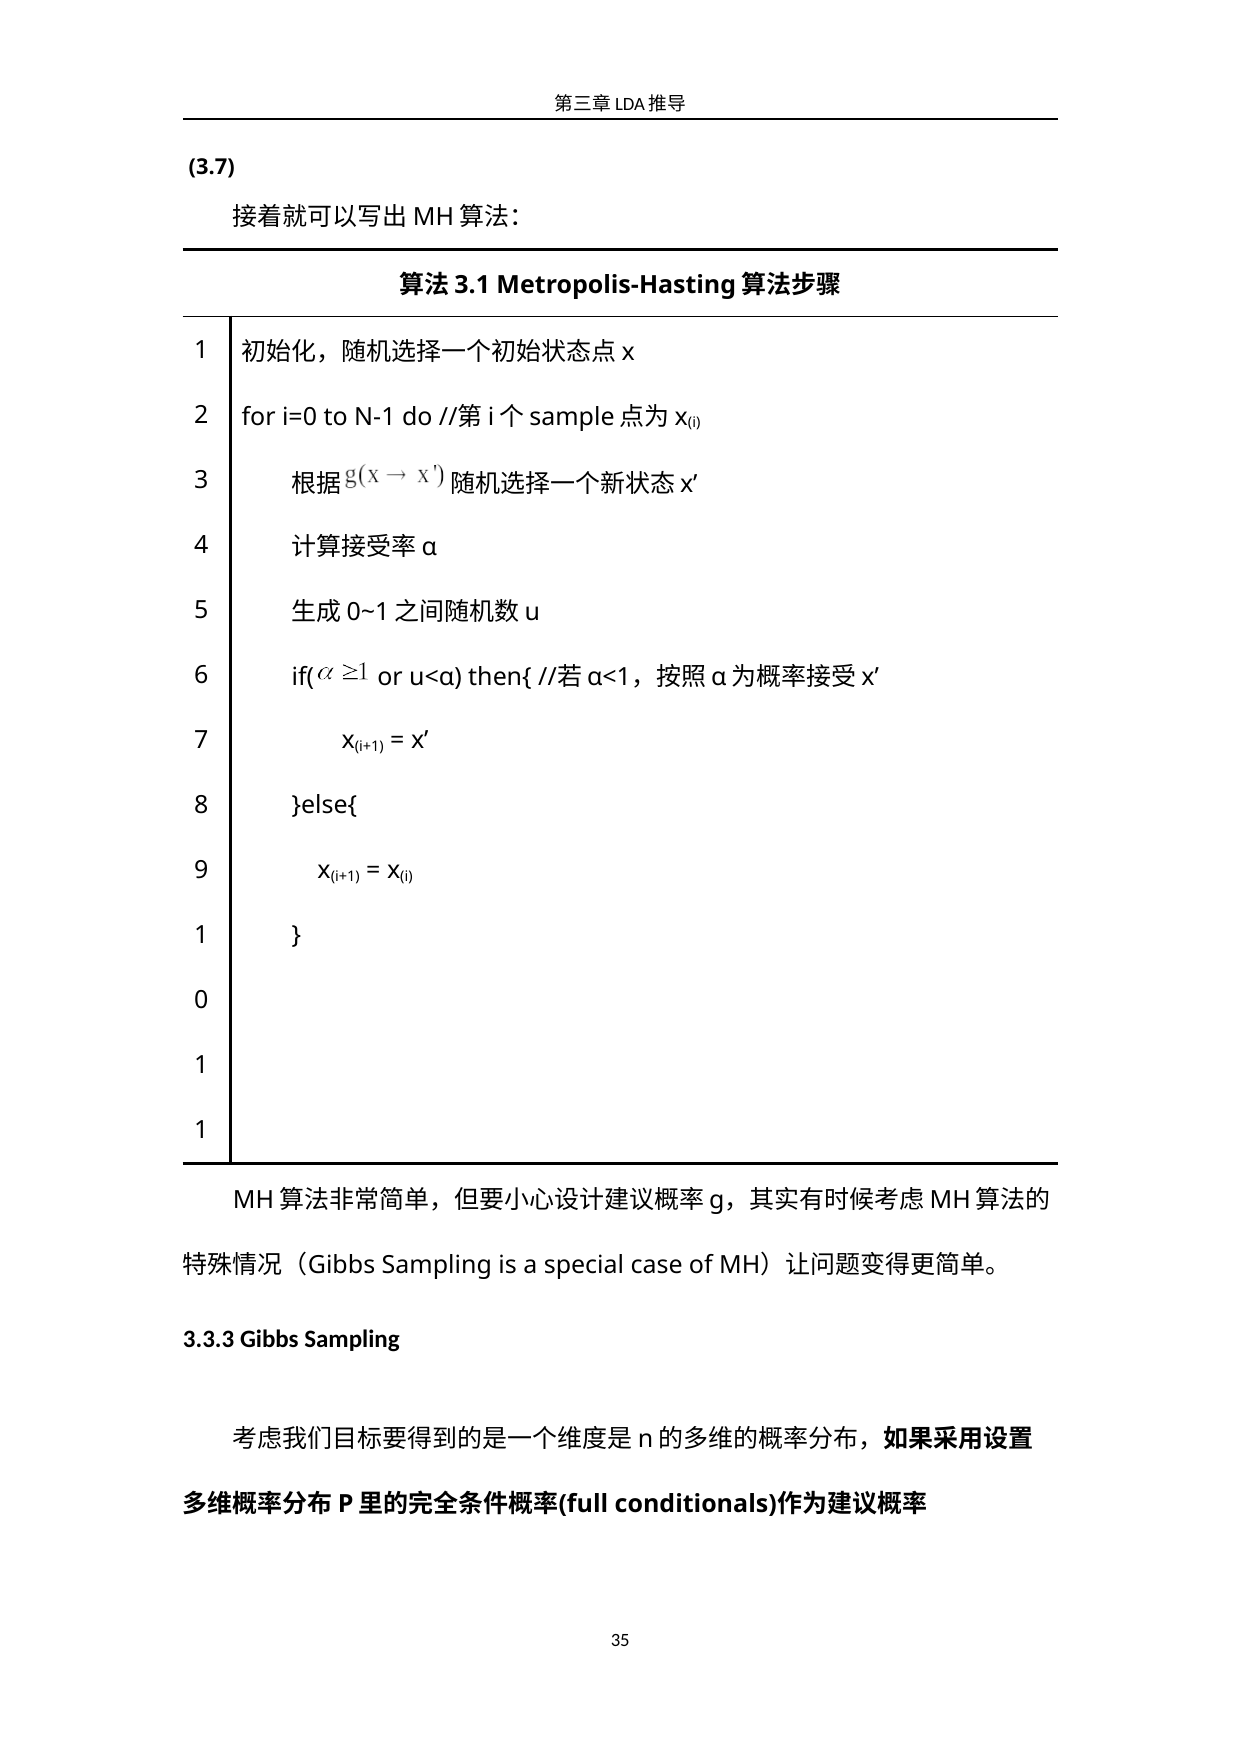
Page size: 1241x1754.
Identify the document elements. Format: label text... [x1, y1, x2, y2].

table_cell 1 2 3 4 5 6 7 8 9 10 11 [183, 317, 229, 1162]
table_cell 初始化，随机选择一个初始状态点x for i=0 to N-1 do //第i个sample点为x(i) 根据随机选择一个新状态x’ 计算接受率α 生成0~1之间随机数u if( or u<α) then{ //若α<1，按照α为概率接受x’ x(i+1) = x’ }else{ x(i+1) = x(i) } [232, 317, 1058, 1162]
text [183, 1404, 1058, 1534]
text 接着就可以写出MH算法： [183, 182, 1058, 247]
text MH算法非常简单，但要小心设计建议概率g，其实有时候考虑MH算法的特殊情况（Gibbs Sampling is a special case of MH）让问题变得更简单。 [183, 1165, 1058, 1295]
table_header 算法3.1 Metropolis-Hasting算法步骤 [183, 251, 1058, 316]
subtitle Gibbs Sampling [183, 1322, 1058, 1354]
